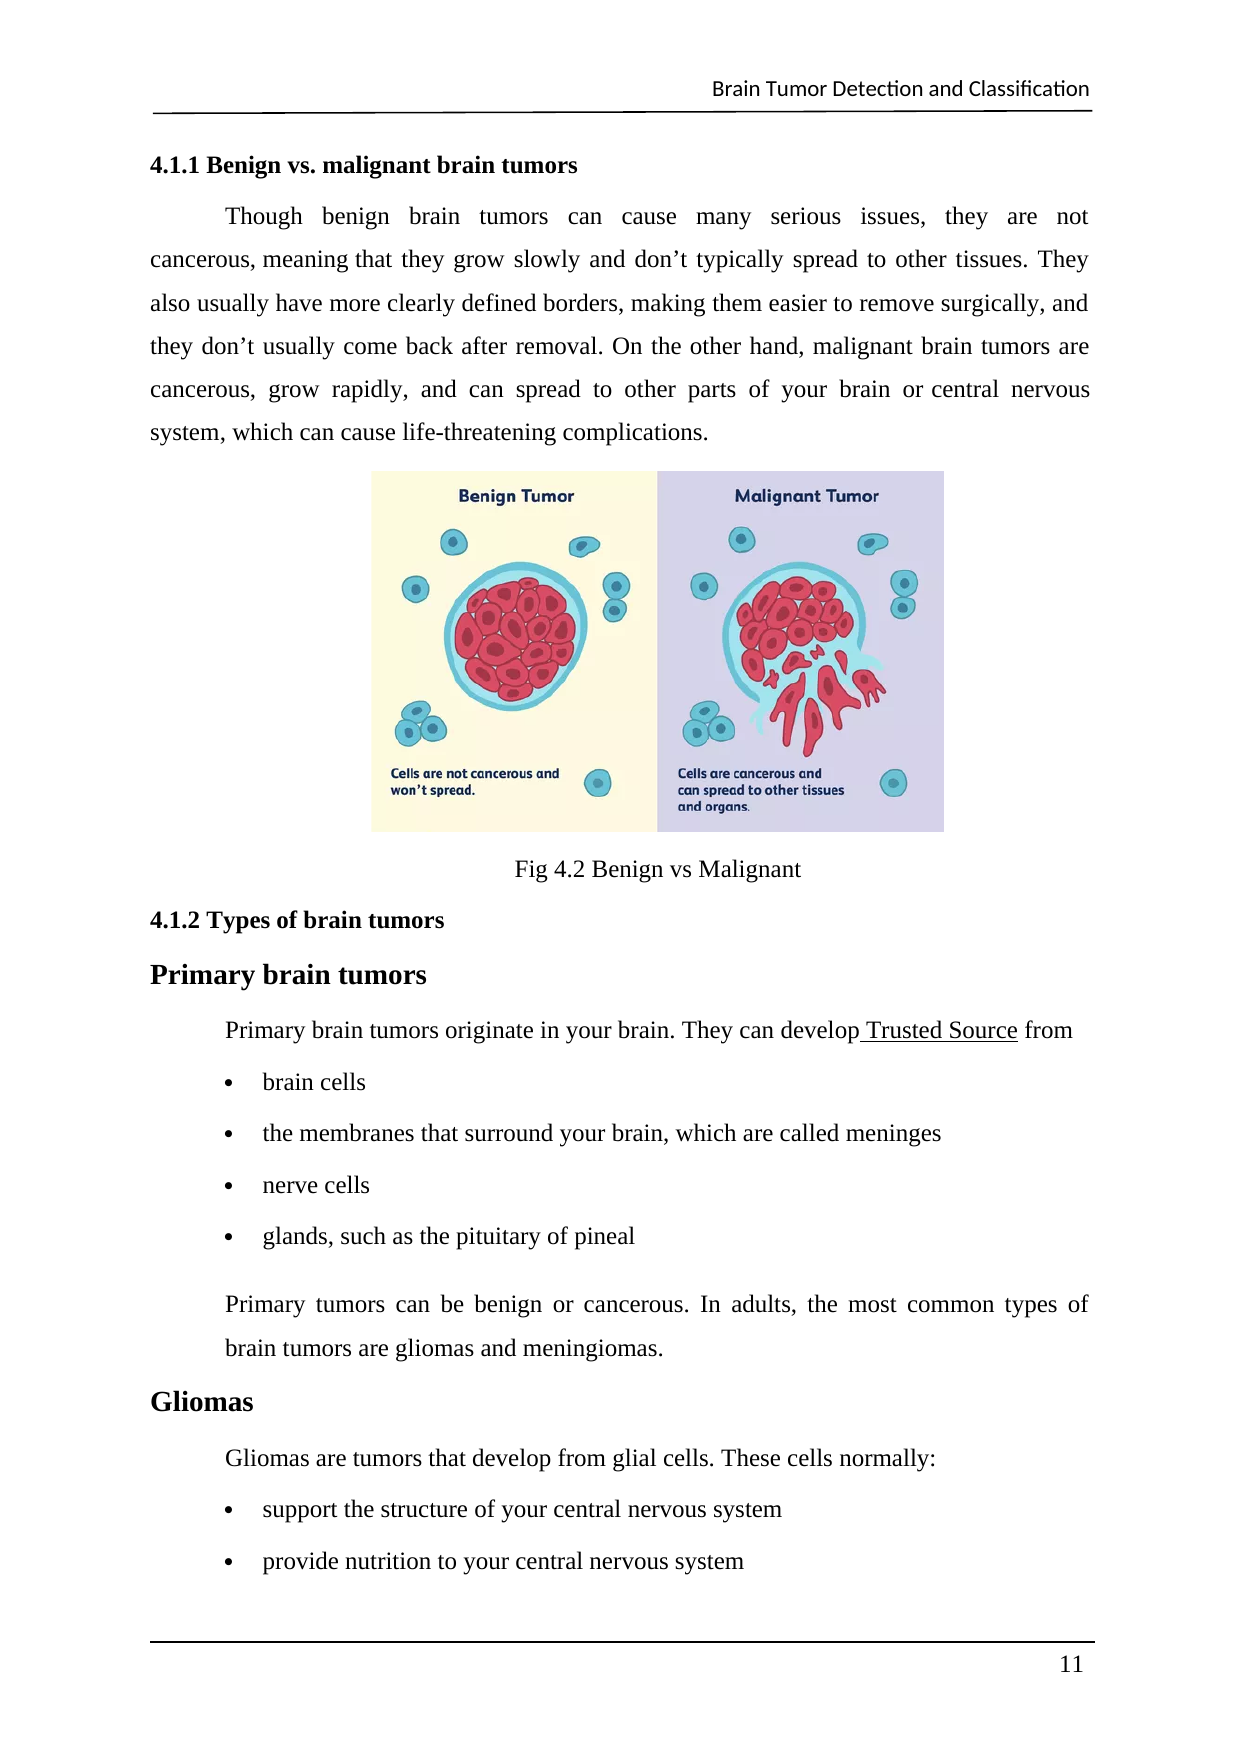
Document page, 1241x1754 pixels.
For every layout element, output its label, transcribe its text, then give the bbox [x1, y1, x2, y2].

text Though benign brain tumors can cause many serious issues, they are not cancerous, meaning that they grow slowly and don’t typically spread to other tissues. They also usually have more clearly defined borders, making them easier to remove surgically, and they don’t usually come back after removal. On the other hand, malignant brain tumors are cancerous, grow rapidly, and can spread to other parts of your brain or central nervous system, which can cause life-threatening complications. [150, 201, 1090, 446]
text Gliomas are tumors that develop from glial cells. These cells normally: [150, 1443, 1090, 1472]
text Fig 4.2 Benign vs Malignant [150, 854, 1090, 883]
text 4.1.2 Types of brain tumors [150, 906, 1090, 934]
list glands, such as the pituitary of pineal [225, 1221, 1090, 1250]
text 4.1.1 Benign vs. malignant brain tumors [150, 150, 1090, 179]
text Gliomas [150, 1384, 1090, 1418]
list nerve cells [225, 1170, 1090, 1199]
list the membranes that surround your brain, which are called meninges [225, 1118, 1090, 1147]
picture [371, 471, 944, 832]
list support the structure of your central nervous system [225, 1494, 1090, 1523]
text Primary brain tumors originate in your brain. They can develop Trusted Source from [150, 1016, 1090, 1044]
list provide nutrition to your central nervous system [225, 1546, 1090, 1574]
text Primary brain tumors [150, 957, 1090, 991]
text Primary tumors can be benign or cancerous. In adults, the most common types of brain tumors are gliomas and meningiomas. [225, 1289, 1090, 1361]
list brain cells [225, 1067, 1090, 1096]
